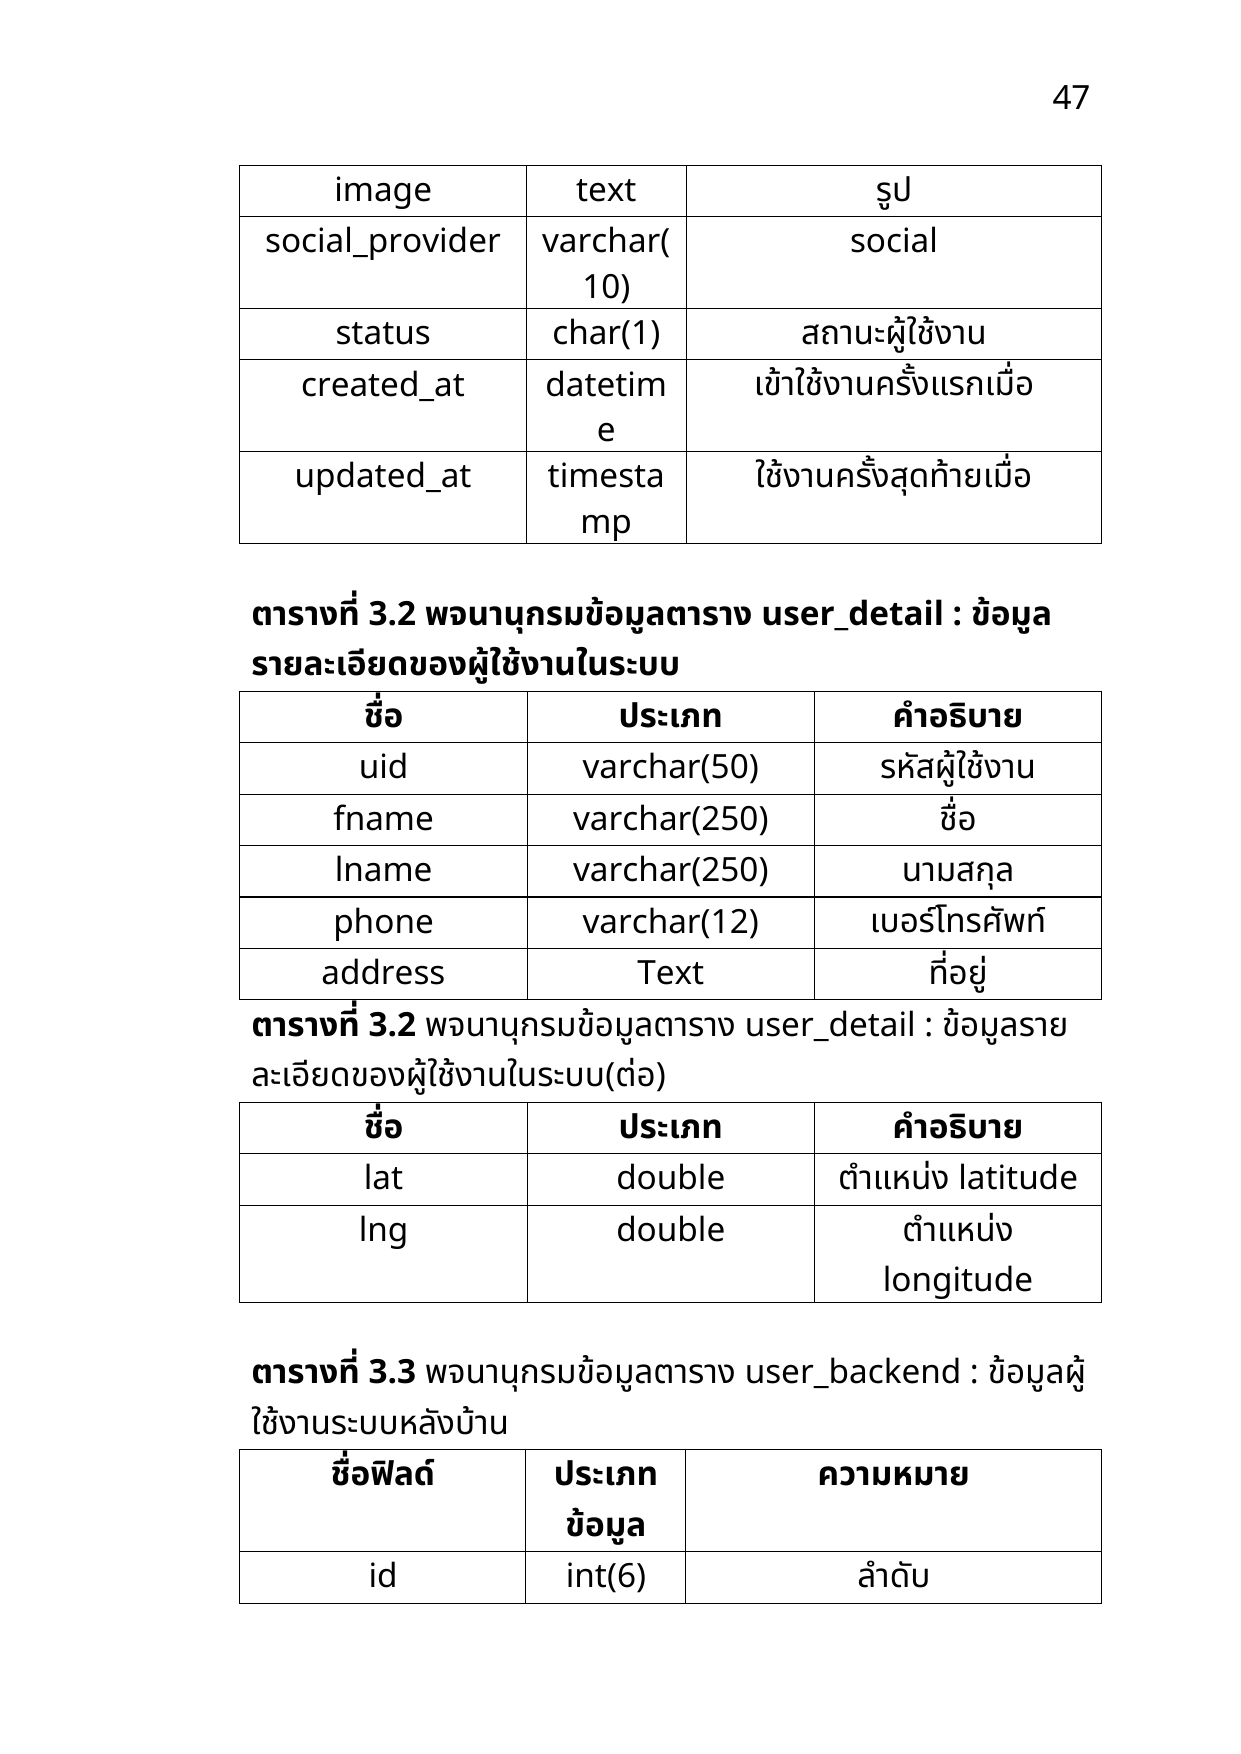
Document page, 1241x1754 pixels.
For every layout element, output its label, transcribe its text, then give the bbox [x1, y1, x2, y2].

table_cell ชื่อ [815, 795, 1101, 845]
table_cell double [528, 1206, 814, 1302]
table_cell varchar(50) [528, 743, 814, 793]
table_cell ตำแหน่ง longitude [815, 1206, 1101, 1302]
table_cell id [240, 1552, 525, 1602]
table_cell varchar(12) [528, 898, 814, 948]
table_header ชื่อฟิลด์ [240, 1450, 525, 1551]
table_header ประเภท [528, 1103, 814, 1153]
table_cell status [240, 309, 526, 359]
table_cell นามสกุล [815, 846, 1101, 896]
table_cell social [687, 217, 1101, 308]
table_header ชื่อ [240, 1103, 527, 1153]
table_header ชื่อ [240, 692, 527, 742]
table_cell varchar(10) [527, 217, 686, 308]
table_cell address [240, 949, 527, 999]
table_cell image [240, 166, 526, 216]
table_cell char(1) [527, 309, 686, 359]
table_cell varchar(250) [528, 846, 814, 896]
table_cell ใช้งานครั้งสุดท้ายเมื่อ [687, 452, 1101, 543]
table_cell lname [240, 846, 527, 896]
table_cell double [528, 1154, 814, 1205]
table_cell datetime [527, 360, 686, 451]
text ตารางที่ 3.3 พจนานุกรมข้อมูลตาราง user_backend : ข้อมูลผู้ใช้งานระบบหลังบ้าน [251, 1348, 1090, 1449]
table_cell lng [240, 1206, 527, 1302]
table_cell ตำแหน่ง latitude [815, 1154, 1101, 1205]
table_cell Text [528, 949, 814, 999]
table_header คำอธิบาย [815, 692, 1101, 742]
table_cell varchar(250) [528, 795, 814, 845]
table_cell created_at [240, 360, 526, 451]
table_cell รูป [687, 166, 1101, 216]
table_header ประเภท [528, 692, 814, 742]
text ตารางที่ 3.2 พจนานุกรมข้อมูลตาราง user_detail : ข้อมูลรายละเอียดของผู้ใช้งานในระบบ [251, 589, 1090, 691]
table_cell updated_at [240, 452, 526, 543]
text ตารางที่ 3.2 พจนานุกรมข้อมูลตาราง user_detail : ข้อมูลรายละเอียดของผู้ใช้งานในระบบ(ต่อ) [251, 1000, 1090, 1102]
table_cell uid [240, 743, 527, 793]
table_cell text [527, 166, 686, 216]
table_cell ลำดับ [686, 1552, 1101, 1602]
table_cell เบอร์โทรศัพท์ [815, 898, 1101, 948]
table_cell social_provider [240, 217, 526, 308]
table_cell int(6) [526, 1552, 685, 1602]
table_cell phone [240, 898, 527, 948]
table_cell สถานะผู้ใช้งาน [687, 309, 1101, 359]
table_cell รหัสผู้ใช้งาน [815, 743, 1101, 793]
table_header ความหมาย [686, 1450, 1101, 1551]
table_cell เข้าใช้งานครั้งแรกเมื่อ [687, 360, 1101, 451]
table_header คำอธิบาย [815, 1103, 1101, 1153]
table_cell lat [240, 1154, 527, 1205]
table_cell fname [240, 795, 527, 845]
table_header ประเภทข้อมูล [526, 1450, 685, 1551]
table_cell timestamp [527, 452, 686, 543]
table_cell ที่อยู่ [815, 949, 1101, 999]
